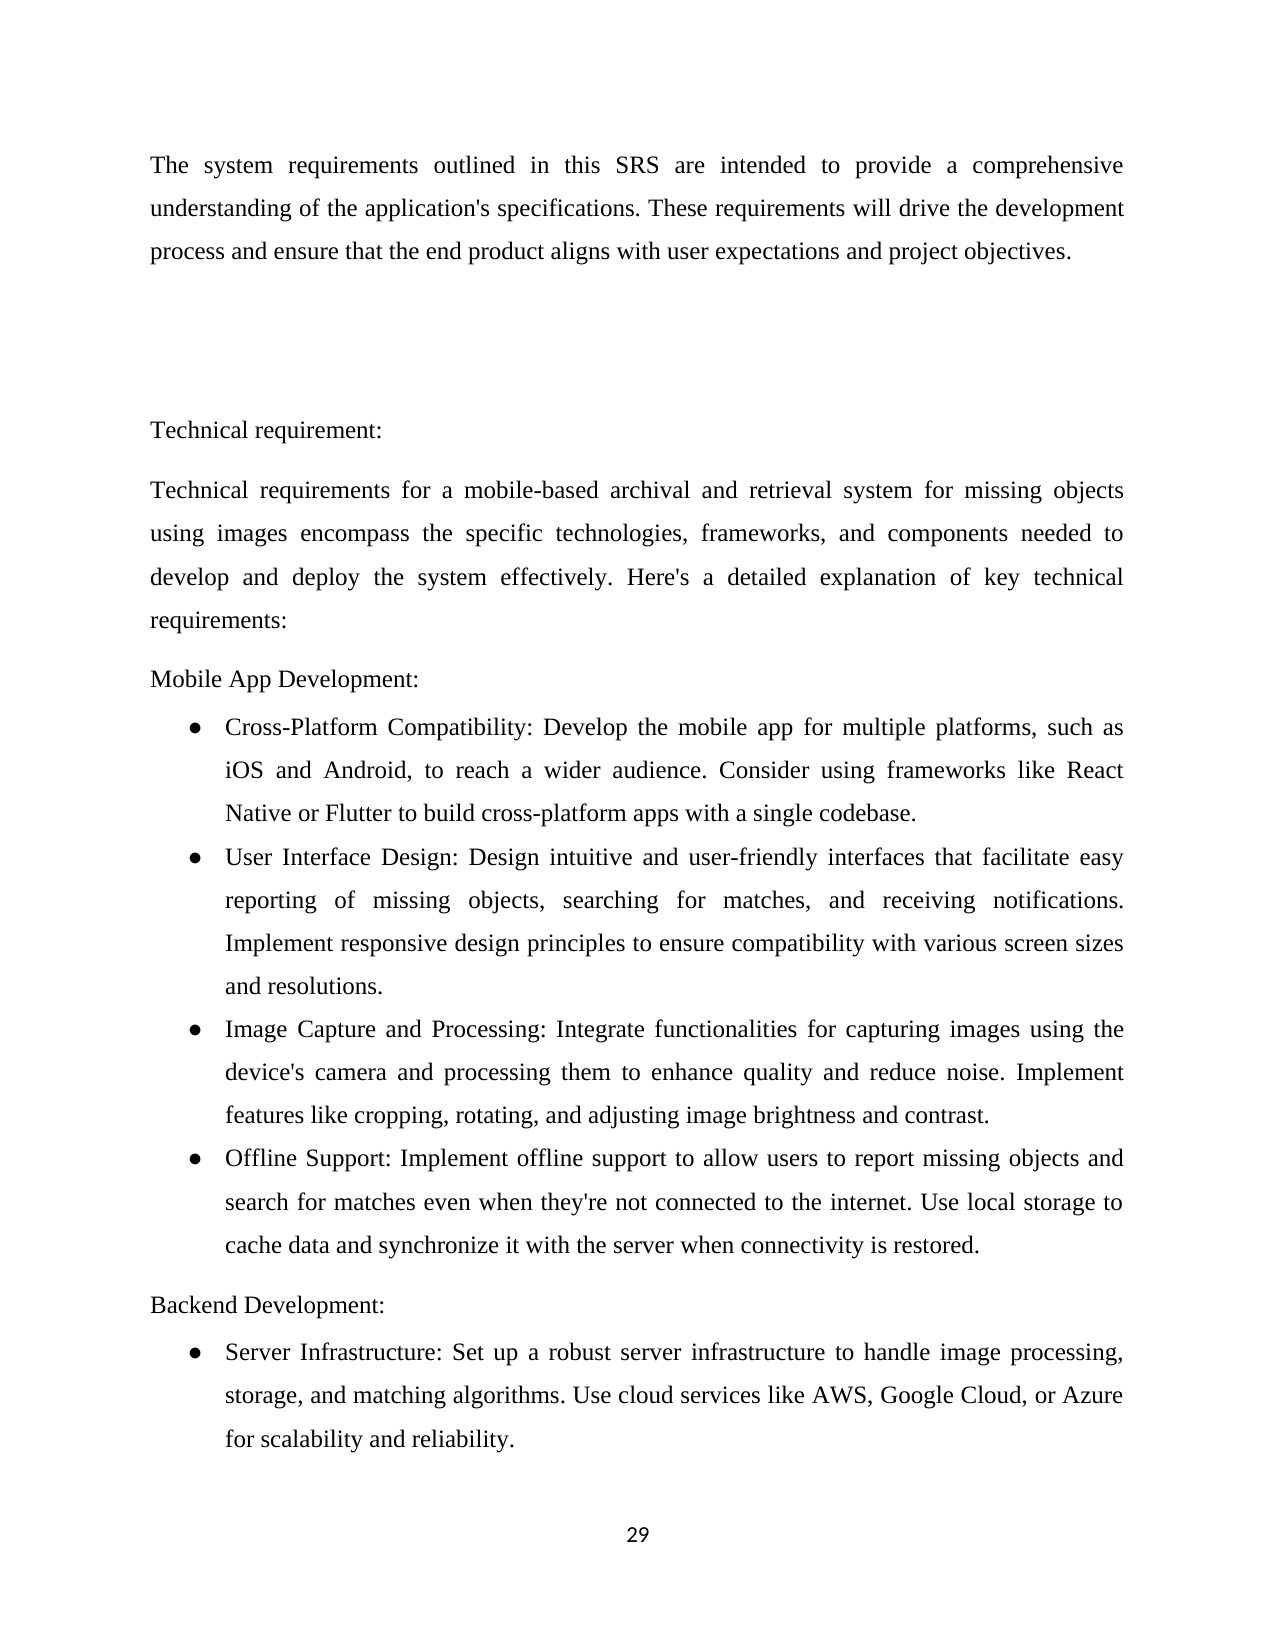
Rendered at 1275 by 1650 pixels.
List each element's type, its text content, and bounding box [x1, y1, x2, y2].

text Mobile App Development: [150, 664, 1125, 693]
text The system requirements outlined in this SRS are intended to provide a comprehensive understanding of the application's specifications. These requirements will drive the development process and ensure that the end product aligns with user expectations and project objectives. [150, 150, 1125, 265]
list Offline Support: Implement offline support to allow users to report missing objects and search for matches even when they're not connected to the internet. Use local storage to cache data and synchronize it with the server when connectivity is restored. [187, 1143, 1125, 1258]
list Server Infrastructure: Set up a robust server infrastructure to handle image processing, storage, and matching algorithms. Use cloud services like AWS, Google Cloud, or Azure for scalability and reliability. [187, 1337, 1125, 1452]
list User Interface Design: Design intuitive and user-friendly interfaces that facilitate easy reporting of missing objects, searching for matches, and receiving notifications. Implement responsive design principles to ensure compatibility with various screen sizes and resolutions. [187, 842, 1125, 1000]
list Image Capture and Processing: Integrate functionalities for capturing images using the device's camera and processing them to enhance quality and reduce noise. Implement features like cropping, rotating, and adjusting image brightness and contrast. [187, 1014, 1125, 1129]
text Backend Development: [150, 1290, 1125, 1318]
text Technical requirement: [150, 416, 1125, 444]
list Cross-Platform Compatibility: Develop the mobile app for multiple platforms, such as iOS and Android, to reach a wider audience. Consider using frameworks like React Native or Flutter to build cross-platform apps with a single codebase. [187, 712, 1125, 827]
text Technical requirements for a mobile-based archival and retrieval system for missing objects using images encompass the specific technologies, frameworks, and components needed to develop and deploy the system effectively. Here's a detailed explanation of key technical requirements: [150, 475, 1125, 633]
